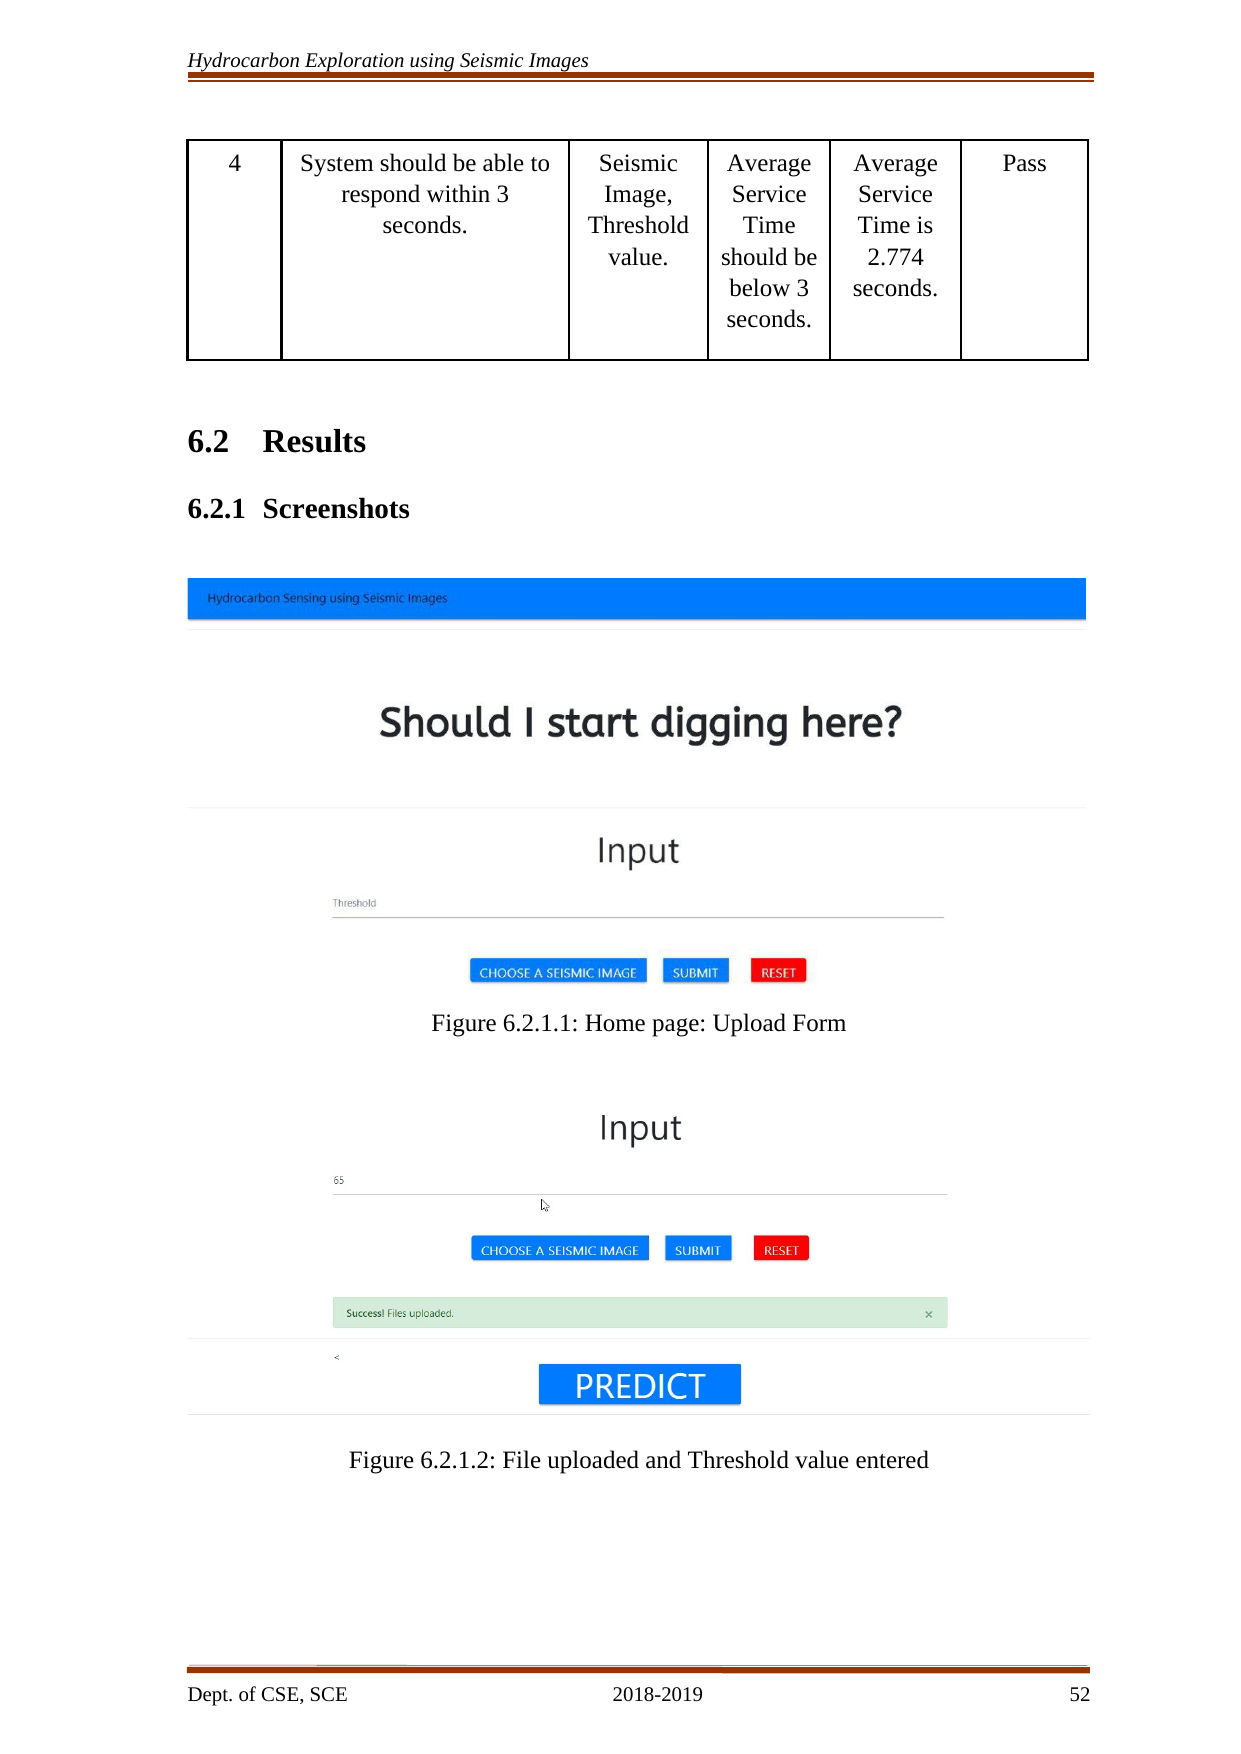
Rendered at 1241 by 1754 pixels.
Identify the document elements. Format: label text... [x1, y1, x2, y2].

subtitle 6.2.1 Screenshots [187, 491, 1090, 524]
table_cell Seismic Image, Threshold value. [570, 141, 707, 359]
table_cell Average Service Time should be below 3 seconds. [709, 141, 829, 359]
table_cell 4 [189, 141, 280, 359]
text Figure 6.2.1.1: Home page: Upload Form [187, 1008, 1090, 1037]
table_cell Average Service Time is 2.774 seconds. [831, 141, 960, 359]
picture [187, 1103, 1091, 1426]
picture [187, 578, 1086, 989]
table_cell System should be able to respond within 3 seconds. [283, 141, 568, 359]
table_cell Pass [962, 141, 1087, 359]
subtitle 6.2 Results [187, 421, 1090, 459]
text Figure 6.2.1.2: File uploaded and Threshold value entered [187, 1445, 1090, 1473]
